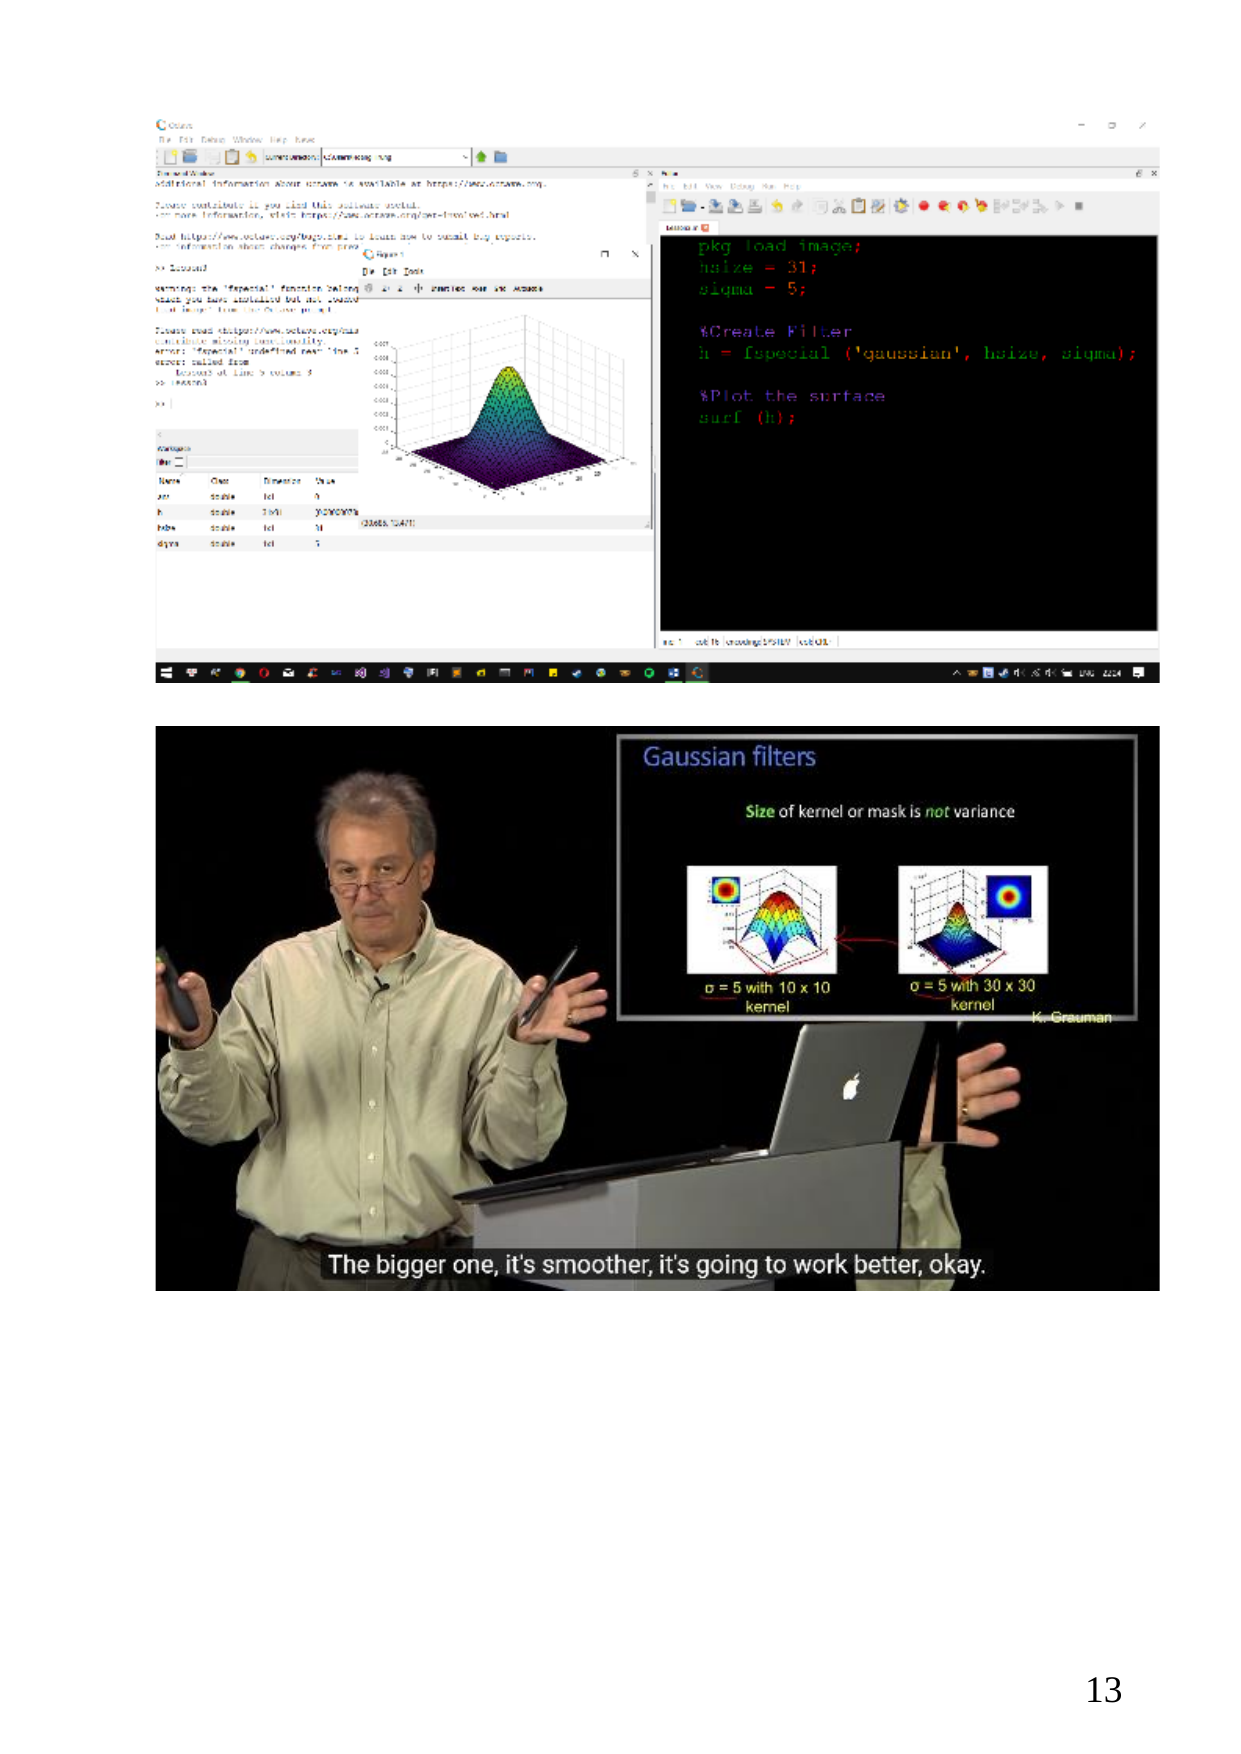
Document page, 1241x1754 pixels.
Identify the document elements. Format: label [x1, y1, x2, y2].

picture [155, 118, 1160, 683]
picture [155, 726, 1160, 1291]
